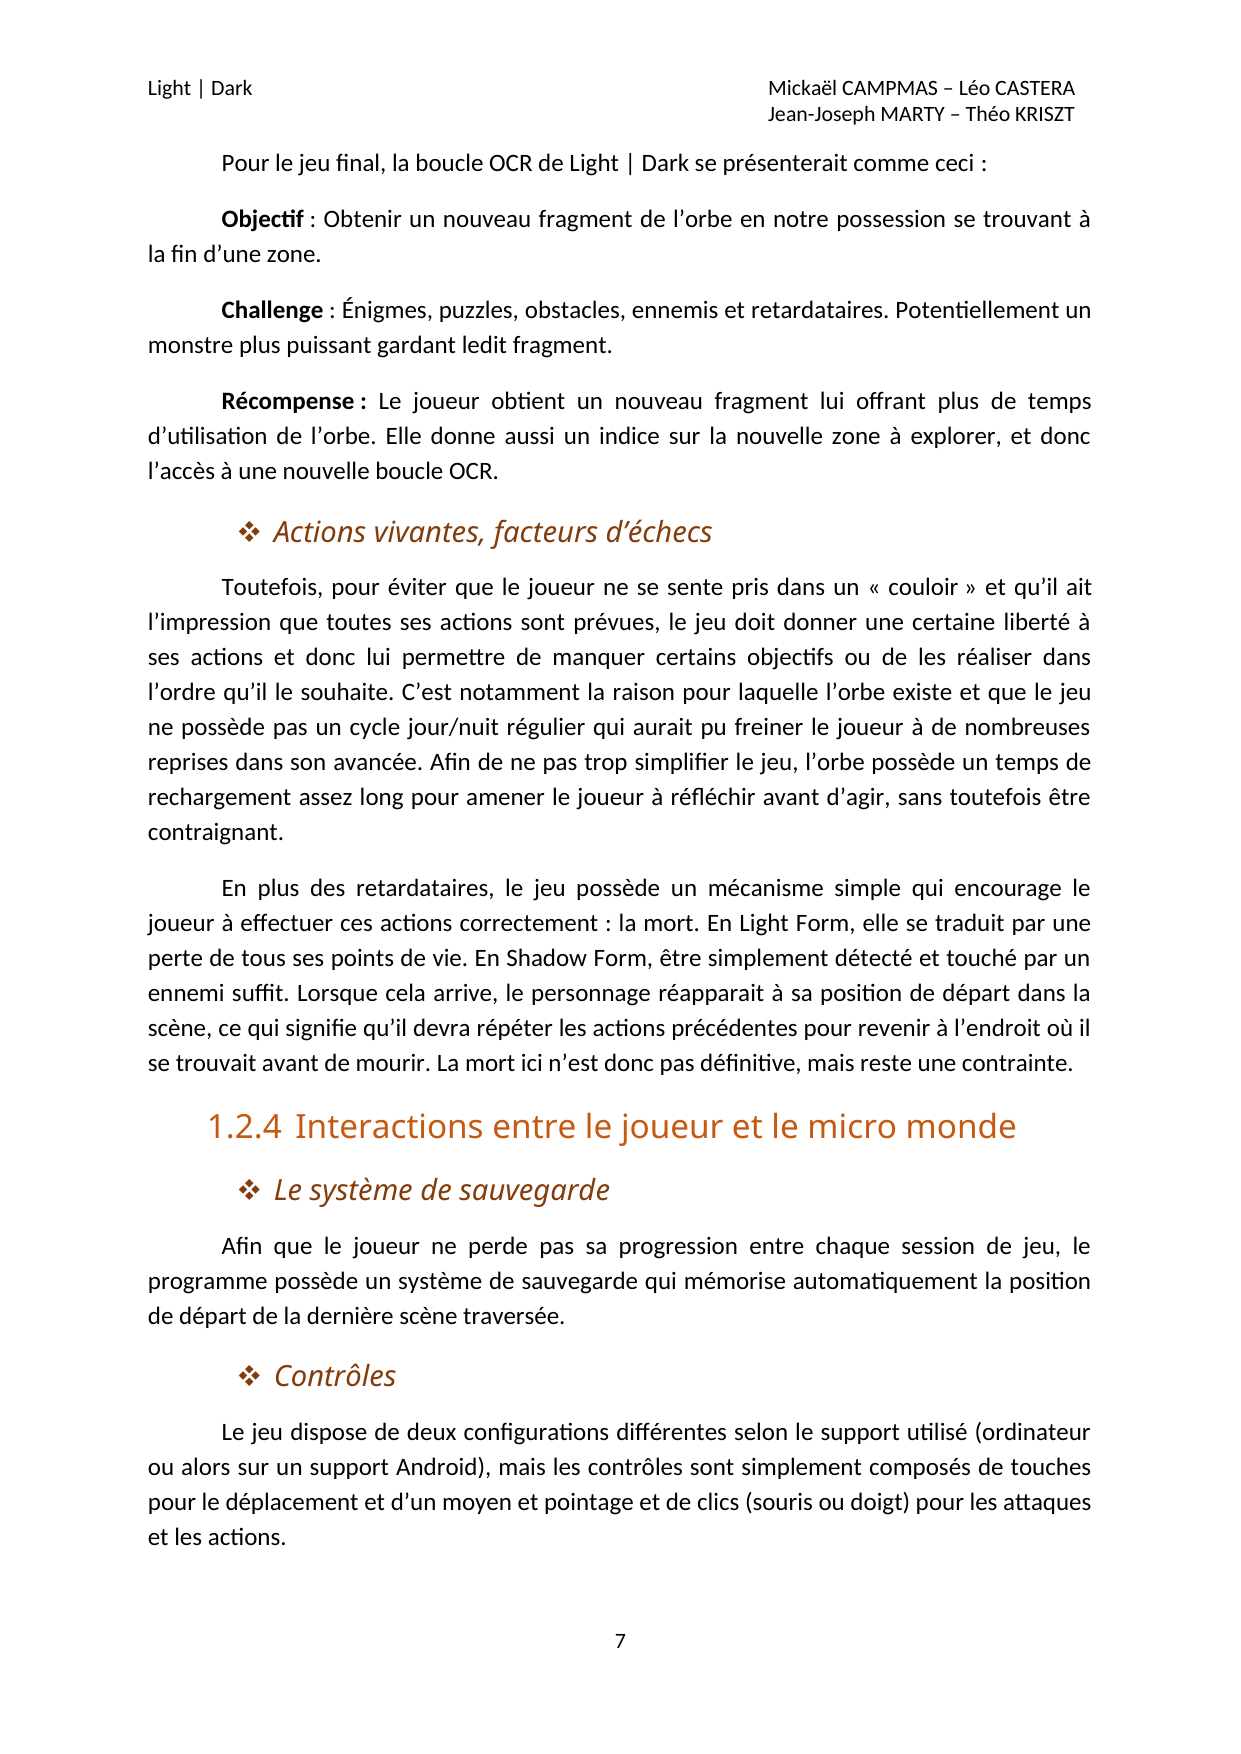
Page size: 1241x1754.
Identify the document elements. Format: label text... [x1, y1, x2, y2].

text Toutefois, pour éviter que le joueur ne se sente pris dans un « couloir » et qu’il ait l’impression que toutes ses actions sont prévues, le jeu doit donner une certaine liberté à ses actions et donc lui permettre de manquer certains objectifs ou de les réaliser dans l’ordre qu’il le souhaite. C’est notamment la raison pour laquelle l’orbe existe et que le jeu ne possède pas un cycle jour/nuit régulier qui aurait pu freiner le joueur à de nombreuses reprises dans son avancée. Afin de ne pas trop simplifier le jeu, l’orbe possède un temps de rechargement assez long pour amener le joueur à réfléchir avant d’agir, sans toutefois être contraignant. [148, 571, 1093, 847]
text Challenge : Énigmes, puzzles, obstacles, ennemis et retardataires. Potentiellement un monstre plus puissant gardant ledit fragment. [148, 294, 1093, 360]
text Objectif : Obtenir un nouveau fragment de l’orbe en notre possession se trouvant à la fin d’une zone. [148, 203, 1093, 269]
subtitle Interactions entre le joueur et le micro monde [207, 1103, 1093, 1148]
subtitle Actions vivantes, facteurs d’échecs [236, 511, 1093, 551]
text En plus des retardataires, le jeu possède un mécanisme simple qui encourage le joueur à effectuer ces actions correctement : la mort. En Light Form, elle se traduit par une perte de tous ses points de vie. En Shadow Form, être simplement détecté et touché par un ennemi suffit. Lorsque cela arrive, le personnage réapparait à sa position de départ dans la scène, ce qui signifie qu’il devra répéter les actions précédentes pour revenir à l’endroit où il se trouvait avant de mourir. La mort ici n’est donc pas définitive, mais reste une contrainte. [148, 872, 1093, 1078]
text Récompense : Le joueur obtient un nouveau fragment lui offrant plus de temps d’utilisation de l’orbe. Elle donne aussi un indice sur la nouvelle zone à explorer, et donc l’accès à une nouvelle boucle OCR. [148, 385, 1093, 486]
text Pour le jeu final, la boucle OCR de Light | Dark se présenterait comme ceci : [148, 148, 1093, 178]
text Afin que le joueur ne perde pas sa progression entre chaque session de jeu, le programme possède un système de sauvegarde qui mémorise automatiquement la position de départ de la dernière scène traversée. [148, 1230, 1093, 1330]
text Le jeu dispose de deux configurations différentes selon le support utilisé (ordinateur ou alors sur un support Android), mais les contrôles sont simplement composés de touches pour le déplacement et d’un moyen et pointage et de clics (souris ou doigt) pour les attaques et les actions. [148, 1416, 1093, 1552]
subtitle Le système de sauvegarde [236, 1169, 1093, 1209]
subtitle Contrôles [236, 1356, 1093, 1395]
